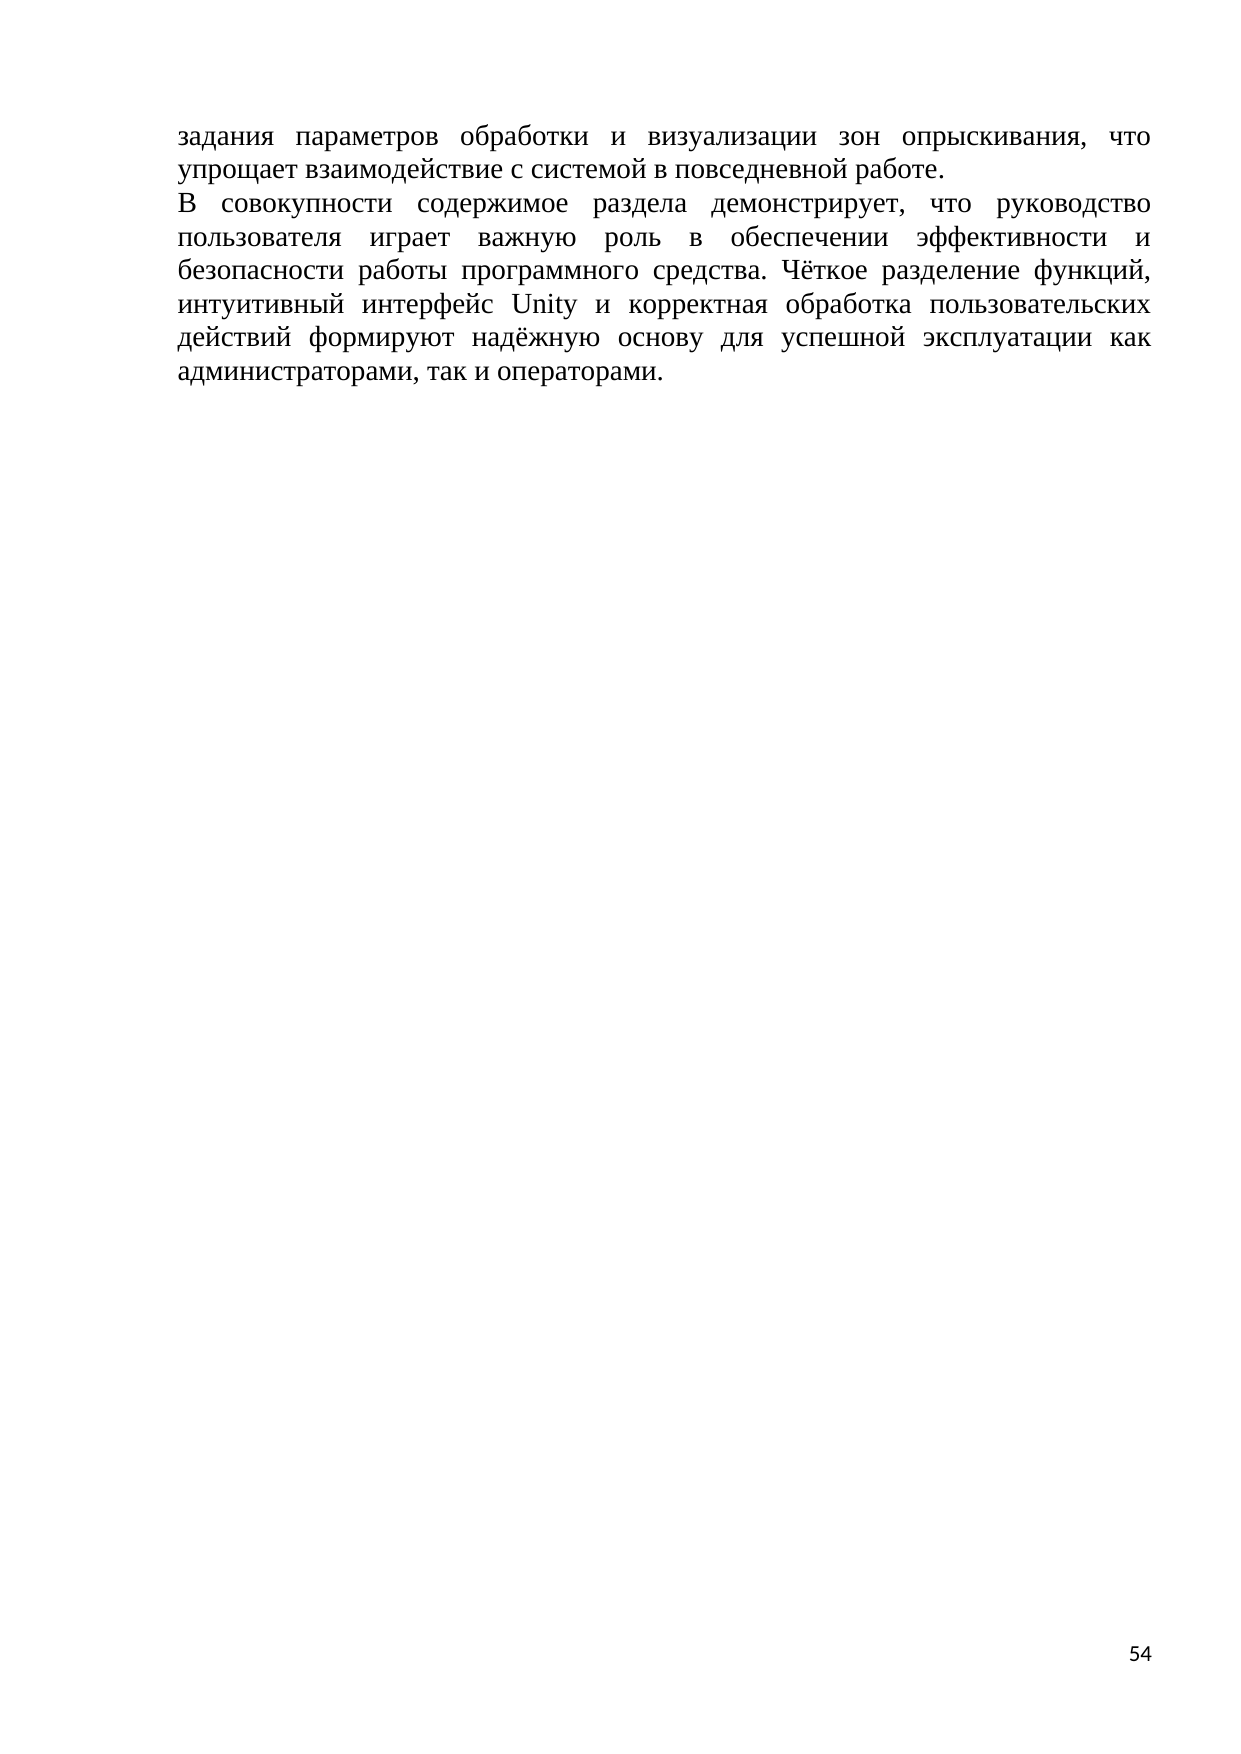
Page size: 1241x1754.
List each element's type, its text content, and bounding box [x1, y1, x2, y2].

text В совокупности содержимое раздела демонстрирует, что руководство пользователя играет важную роль в обеспечении эффективности и безопасности работы программного средства. Чёткое разделение функций, интуитивный интерфейс Unity и корректная обработка пользовательских действий формируют надёжную основу для успешной эксплуатации как администраторами, так и операторами. [177, 185, 1152, 386]
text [177, 118, 1152, 185]
